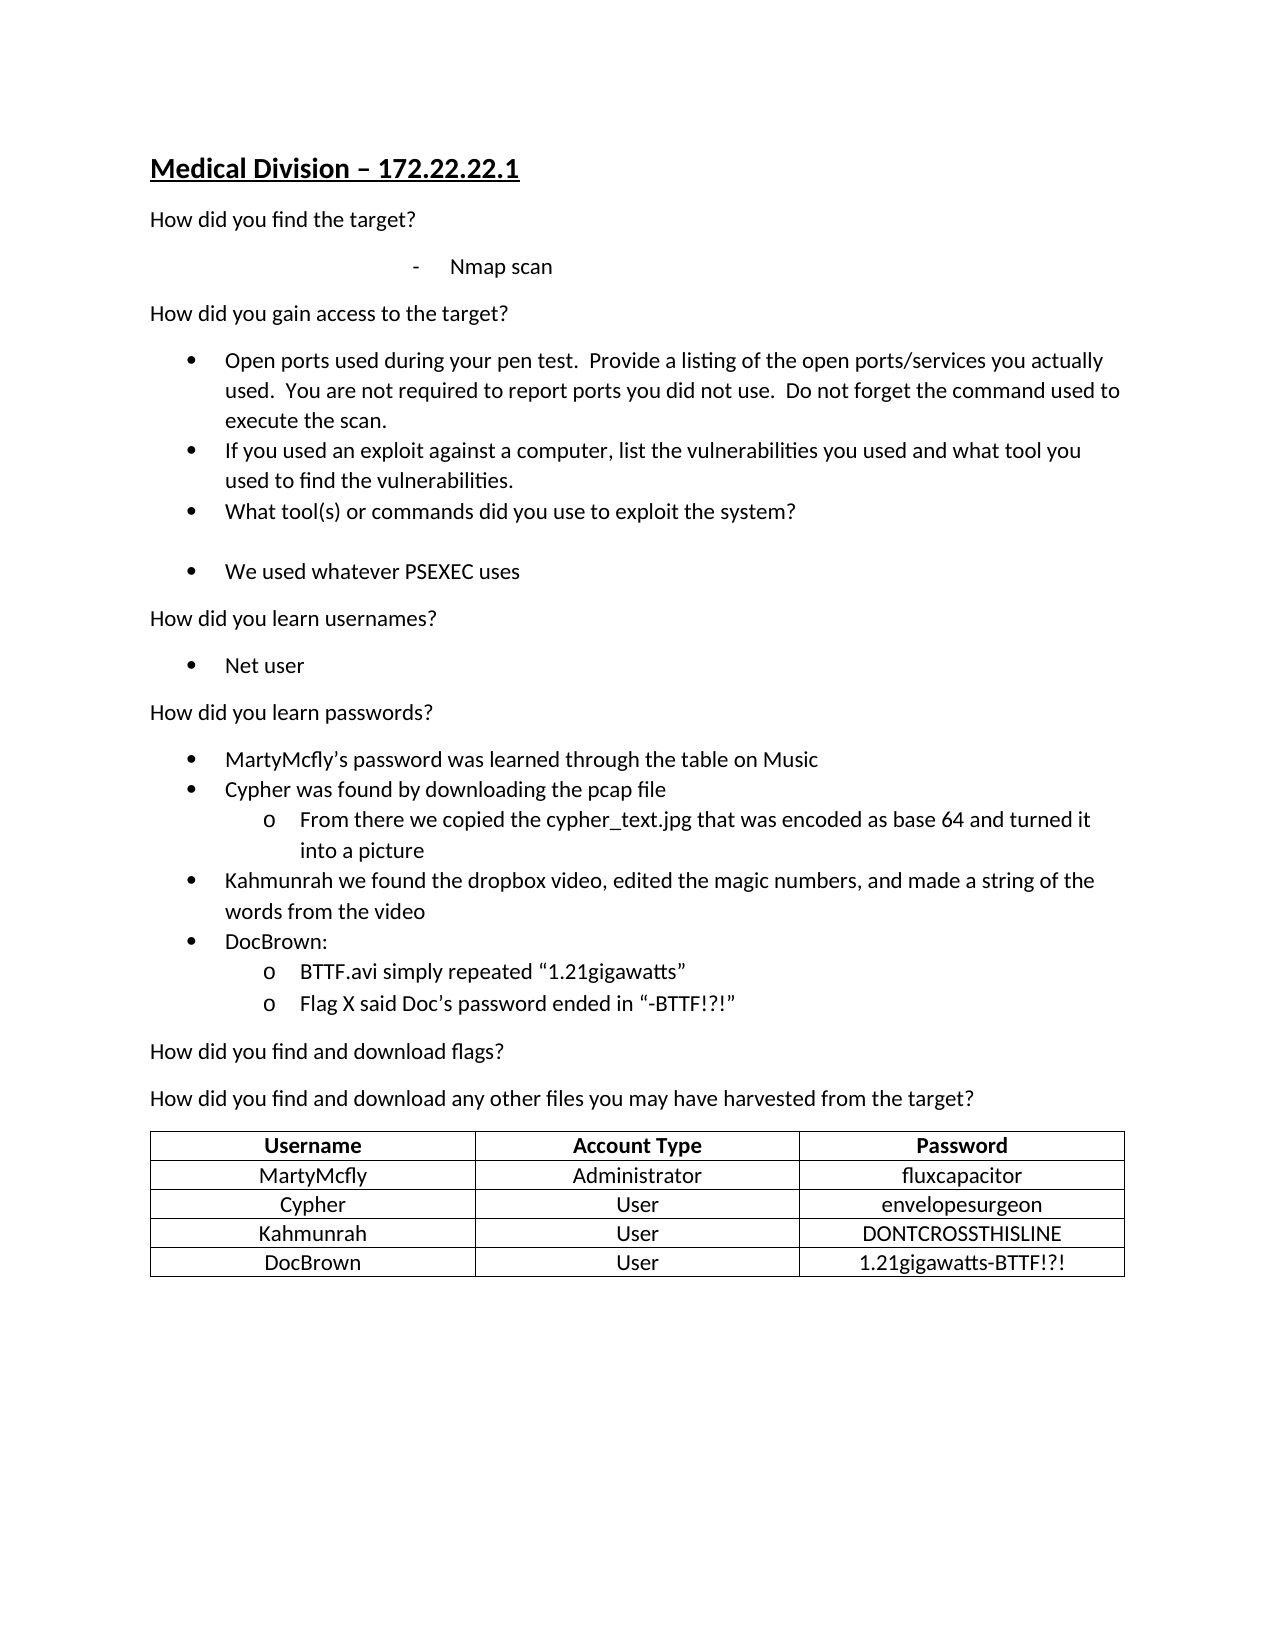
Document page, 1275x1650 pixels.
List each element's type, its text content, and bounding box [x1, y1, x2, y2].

table_cell DocBrown [151, 1248, 475, 1276]
text How did you learn passwords? [150, 698, 1125, 726]
list DocBrown: [187, 927, 1125, 955]
list MartyMcfly’s password was learned through the table on Music [187, 745, 1125, 773]
table_cell Cypher [151, 1190, 475, 1218]
list Cypher was found by downloading the pcap file [187, 775, 1125, 803]
text How did you learn usernames? [150, 604, 1125, 632]
list What tool(s) or commands did you use to exploit the system? [187, 497, 1125, 555]
list BTTF.avi simply repeated “1.21gigawatts” [262, 957, 1125, 986]
list From there we copied the cypher_text.jpg that was encoded as base 64 and turned it into a picture [262, 805, 1125, 864]
text How did you find and download any other files you may have harvested from the target? [150, 1084, 1125, 1112]
table_header Username [151, 1132, 475, 1160]
list Nmap scan [412, 252, 1125, 280]
table_cell 1.21gigawatts-BTTF!?! [800, 1248, 1124, 1276]
table_cell Kahmunrah [151, 1219, 475, 1247]
table_header Account Type [476, 1132, 799, 1160]
list Open ports used during your pen test. Provide a listing of the open ports/services you actually used. You are not required to report ports you did not use. Do not forget the command used to execute the scan. [187, 346, 1125, 434]
table_cell envelopesurgeon [800, 1190, 1124, 1218]
text How did you gain access to the target? [150, 299, 1125, 327]
list If you used an exploit against a computer, list the vulnerabilities you used and what tool you used to find the vulnerabilities. [187, 436, 1125, 494]
table_cell User [476, 1248, 799, 1276]
table_header Password [800, 1132, 1124, 1160]
table_cell User [476, 1219, 799, 1247]
table_cell DONTCROSSTHISLINE [800, 1219, 1124, 1247]
list Net user [187, 651, 1125, 679]
text Medical Division – 172.22.22.1 [150, 150, 1125, 186]
table_cell fluxcapacitor [800, 1161, 1124, 1189]
text How did you find and download flags? [150, 1037, 1125, 1065]
list Kahmunrah we found the dropbox video, edited the magic numbers, and made a string of the words from the video [187, 867, 1125, 925]
text How did you find the target? [150, 205, 1125, 233]
table_cell Administrator [476, 1161, 799, 1189]
list Flag X said Doc’s password ended in “-BTTF!?!” [262, 989, 1125, 1018]
list We used whatever PSEXEC uses [187, 557, 1125, 585]
table_cell MartyMcfly [151, 1161, 475, 1189]
table_cell User [476, 1190, 799, 1218]
